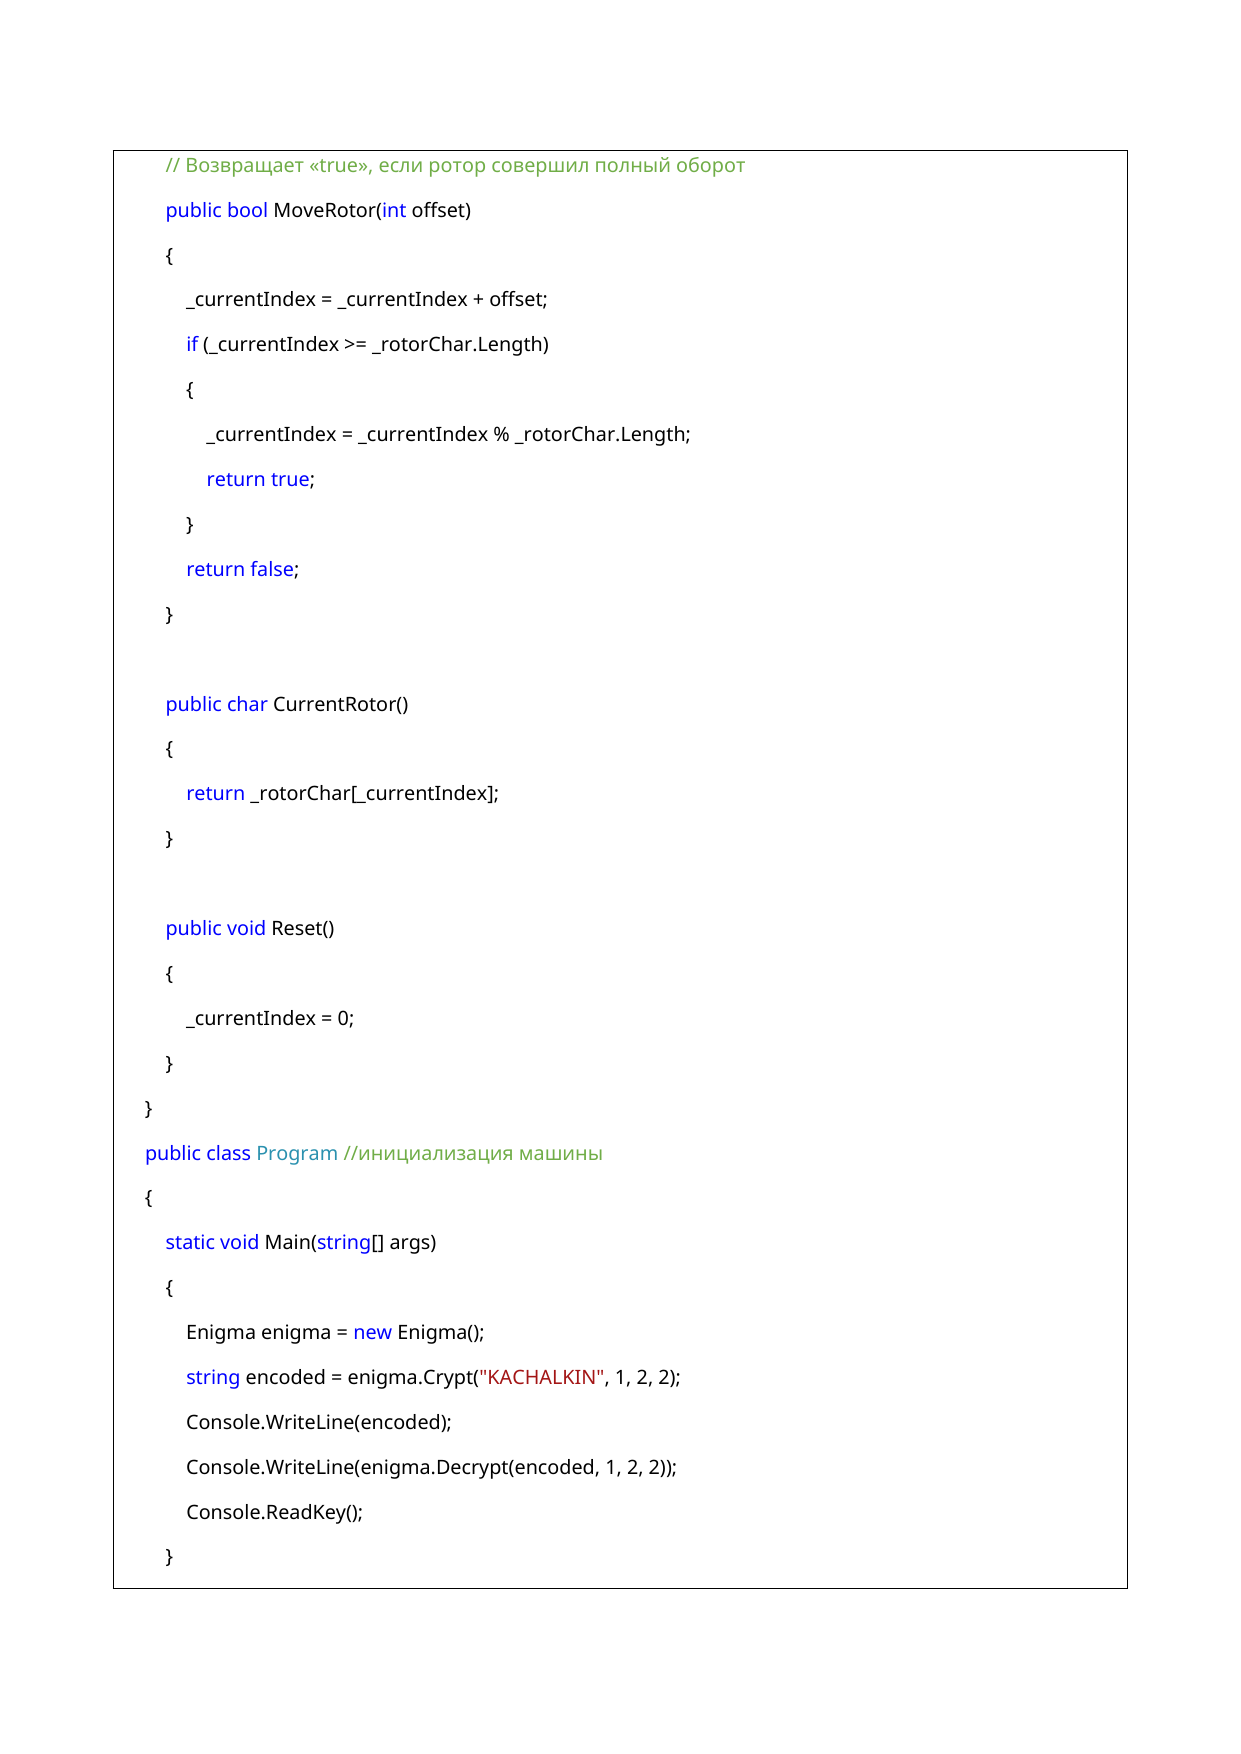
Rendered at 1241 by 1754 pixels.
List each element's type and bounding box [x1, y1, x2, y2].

table_header [114, 151, 1127, 1588]
